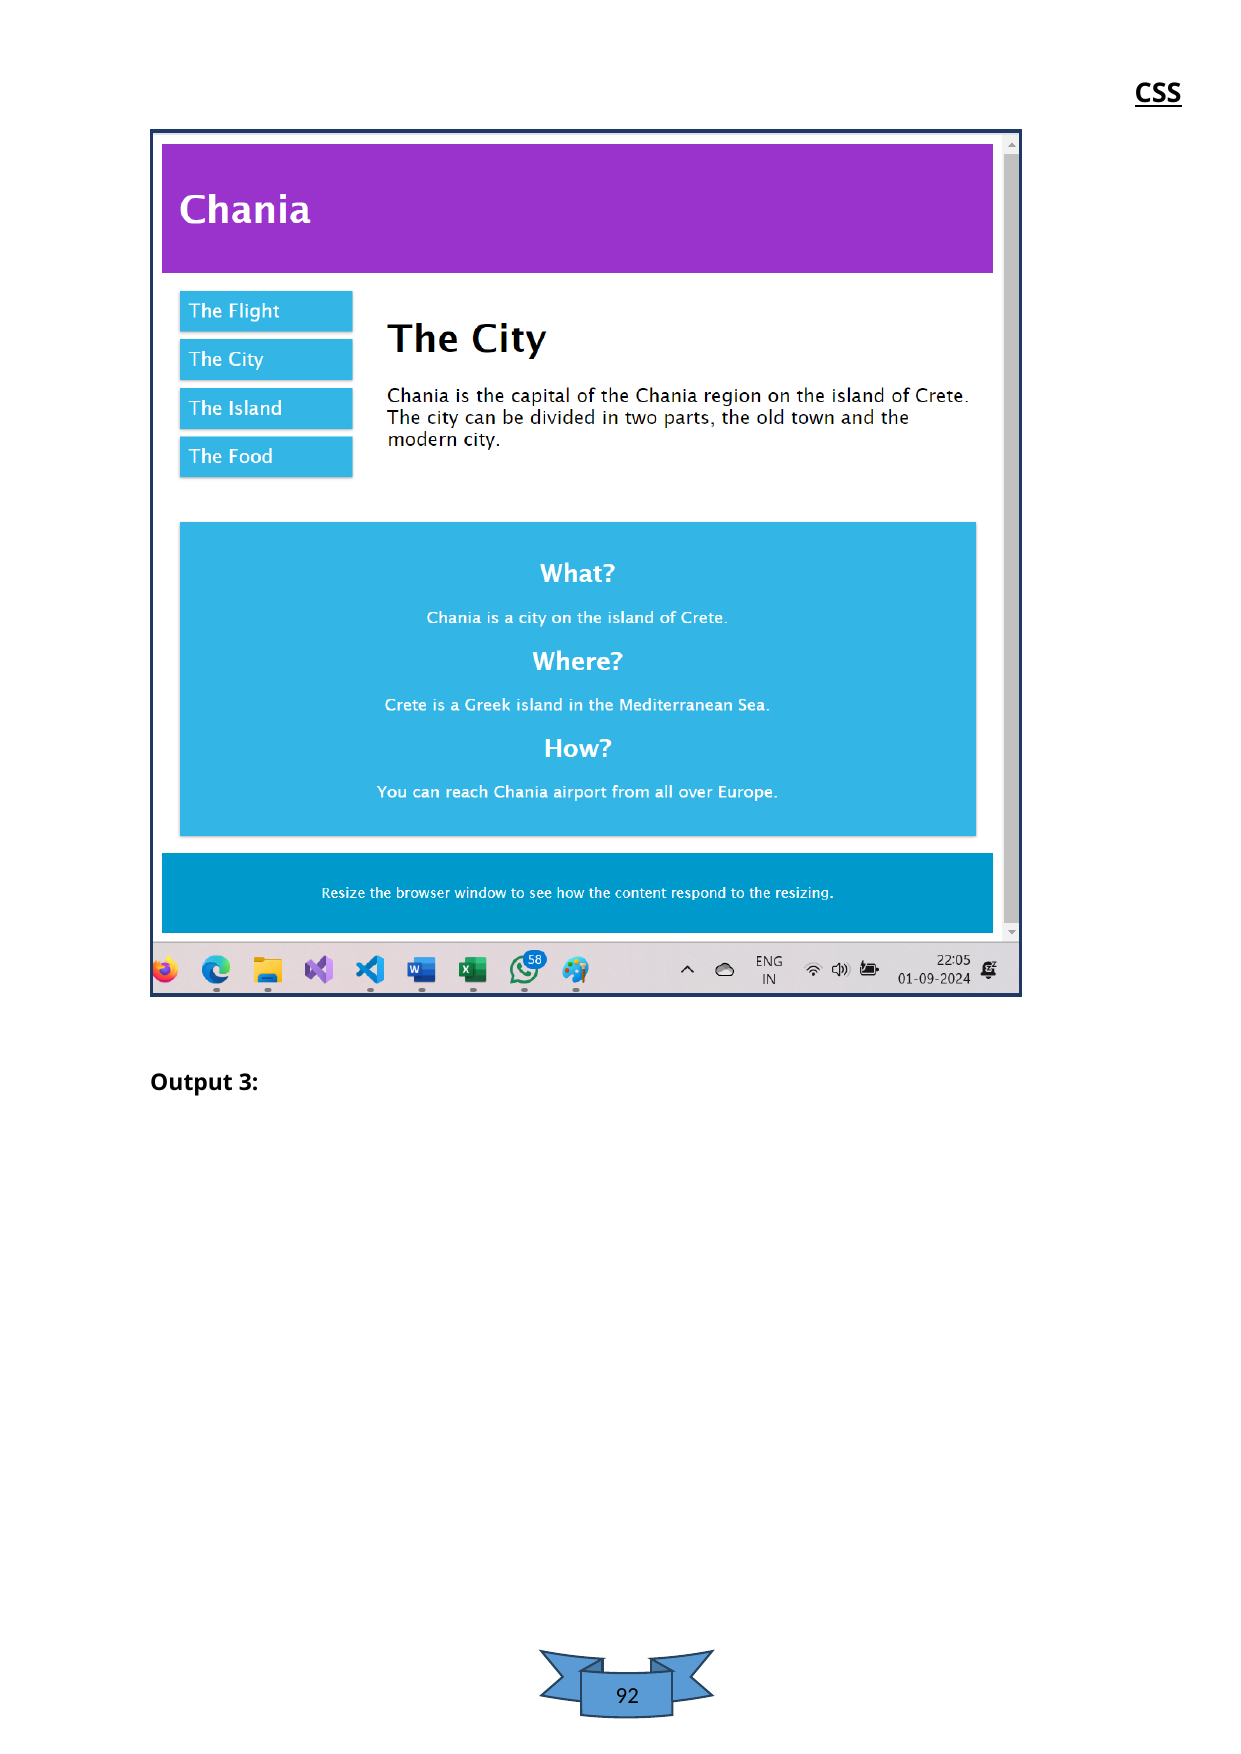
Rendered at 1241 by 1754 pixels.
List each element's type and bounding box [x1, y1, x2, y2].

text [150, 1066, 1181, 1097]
picture [153, 133, 1019, 993]
